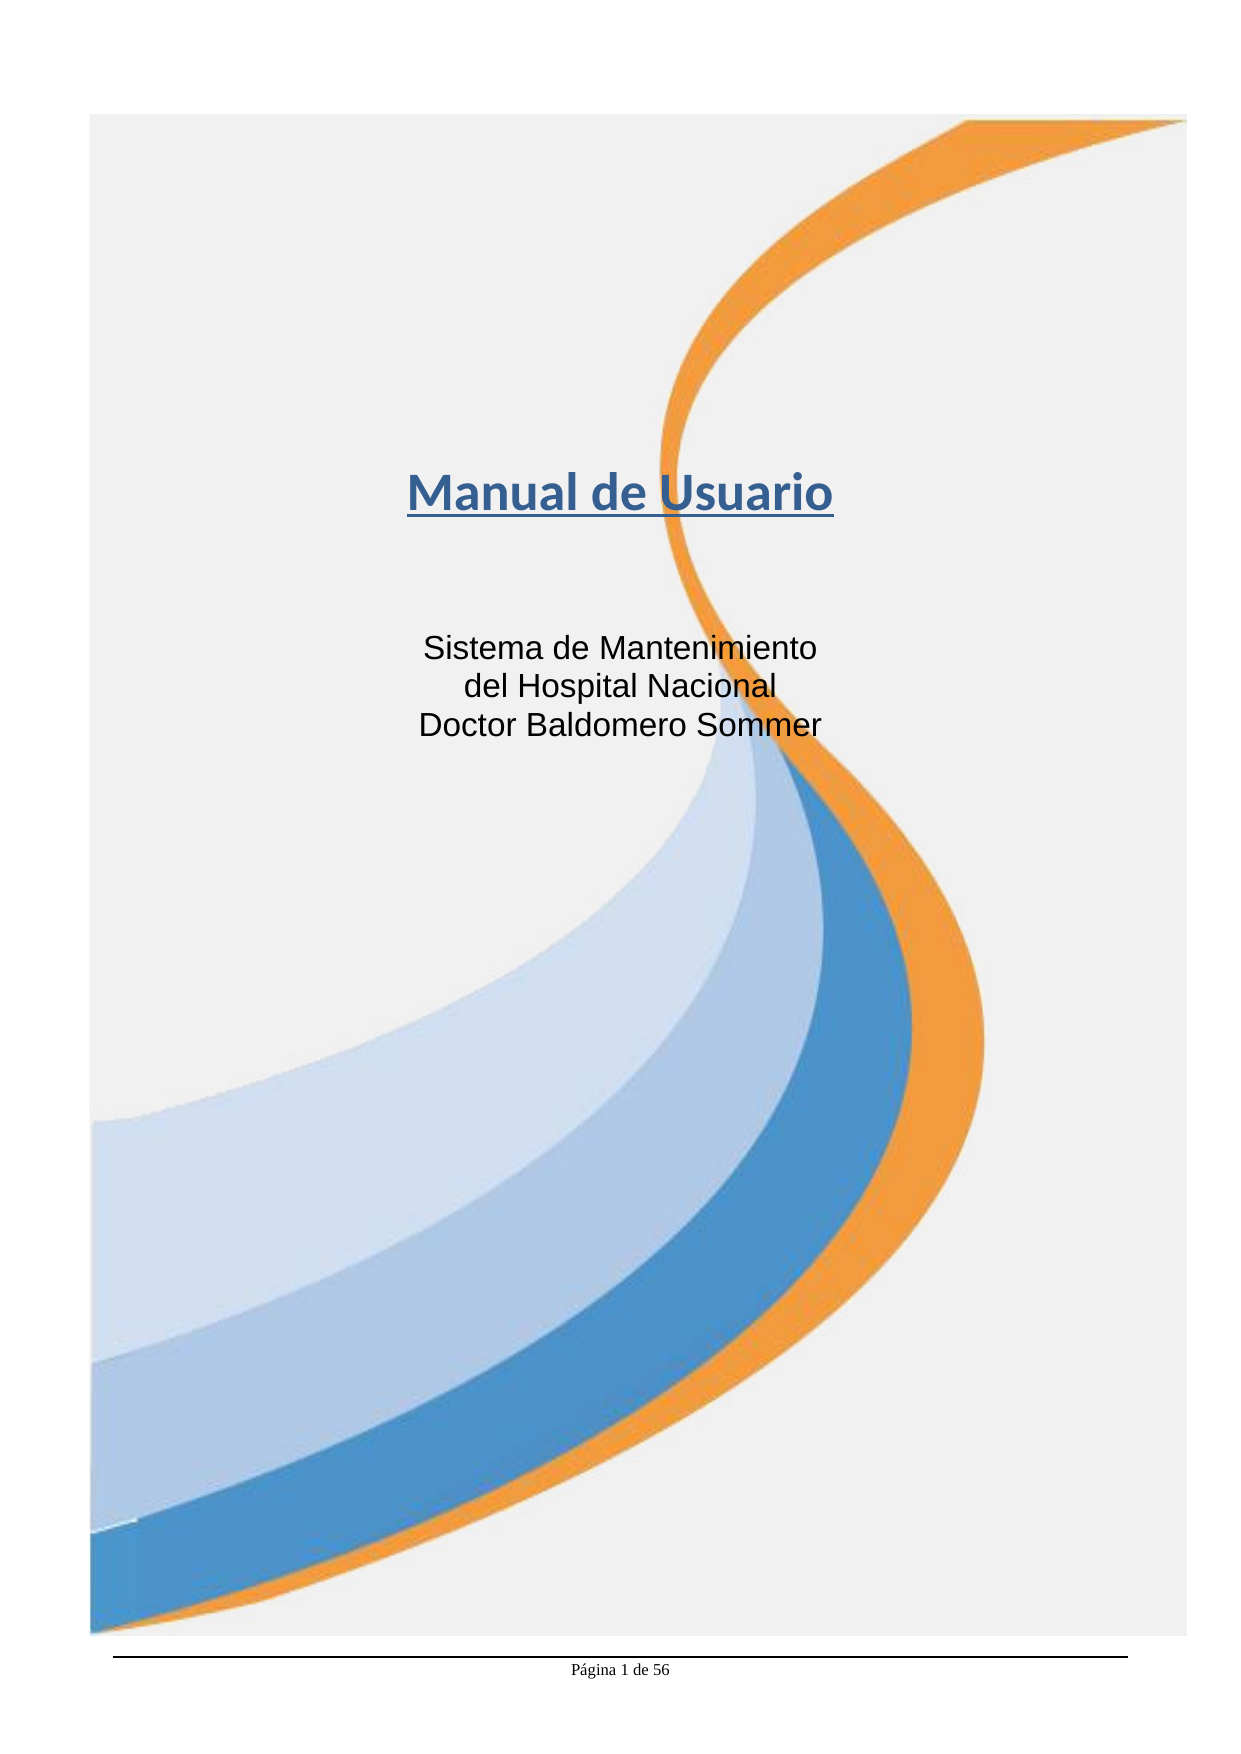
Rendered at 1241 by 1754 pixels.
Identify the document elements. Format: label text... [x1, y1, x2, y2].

text del Hospital Nacional [112, 666, 1128, 705]
picture [89, 114, 1187, 1636]
text Sistema de Mantenimiento [112, 628, 1128, 666]
text Manual de Usuario [112, 457, 1128, 524]
text Doctor Baldomero Sommer [112, 705, 1128, 743]
